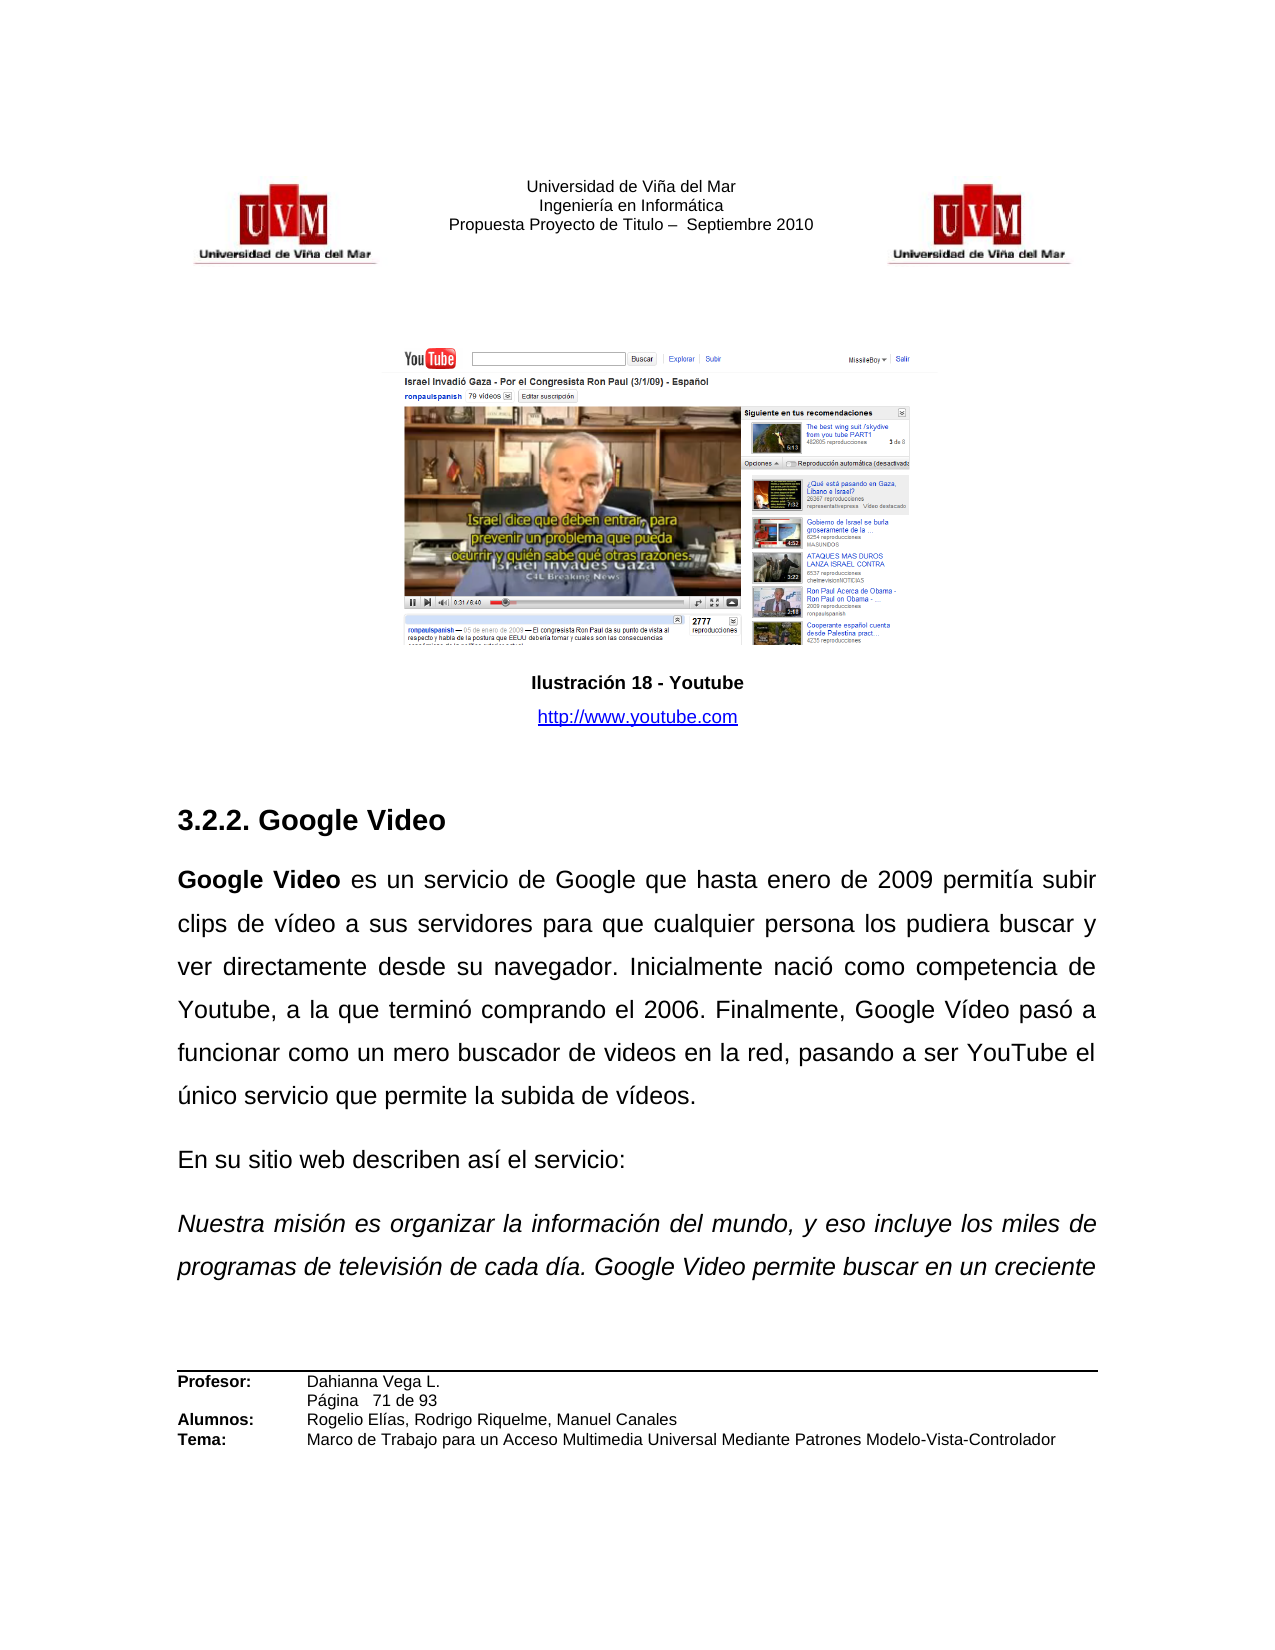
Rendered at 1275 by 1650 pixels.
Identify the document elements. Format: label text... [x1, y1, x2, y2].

picture [871, 176, 1084, 267]
picture [381, 346, 938, 645]
text En su sitio web describen así el servicio: [177, 1145, 1098, 1174]
text Google Video es un servicio de Google que hasta enero de 2009 permitía subir clips de vídeo a sus servidores para que cualquier persona los pudiera buscar y ver directamente desde su navegador. Inicialmente nació como competencia de Youtube, a la que terminó comprando el 2006. Finalmente, Google Vídeo pasó a funcionar como un mero buscador de videos en la red, pasando a ser YouTube el único servicio que permite la subida de vídeos. [177, 865, 1098, 1110]
text http://www.youtube.com [177, 706, 1098, 727]
text Ilustración 18 - Youtube [177, 672, 1098, 693]
picture [177, 176, 390, 267]
subtitle 3.2.2. Google Video [177, 803, 1098, 836]
